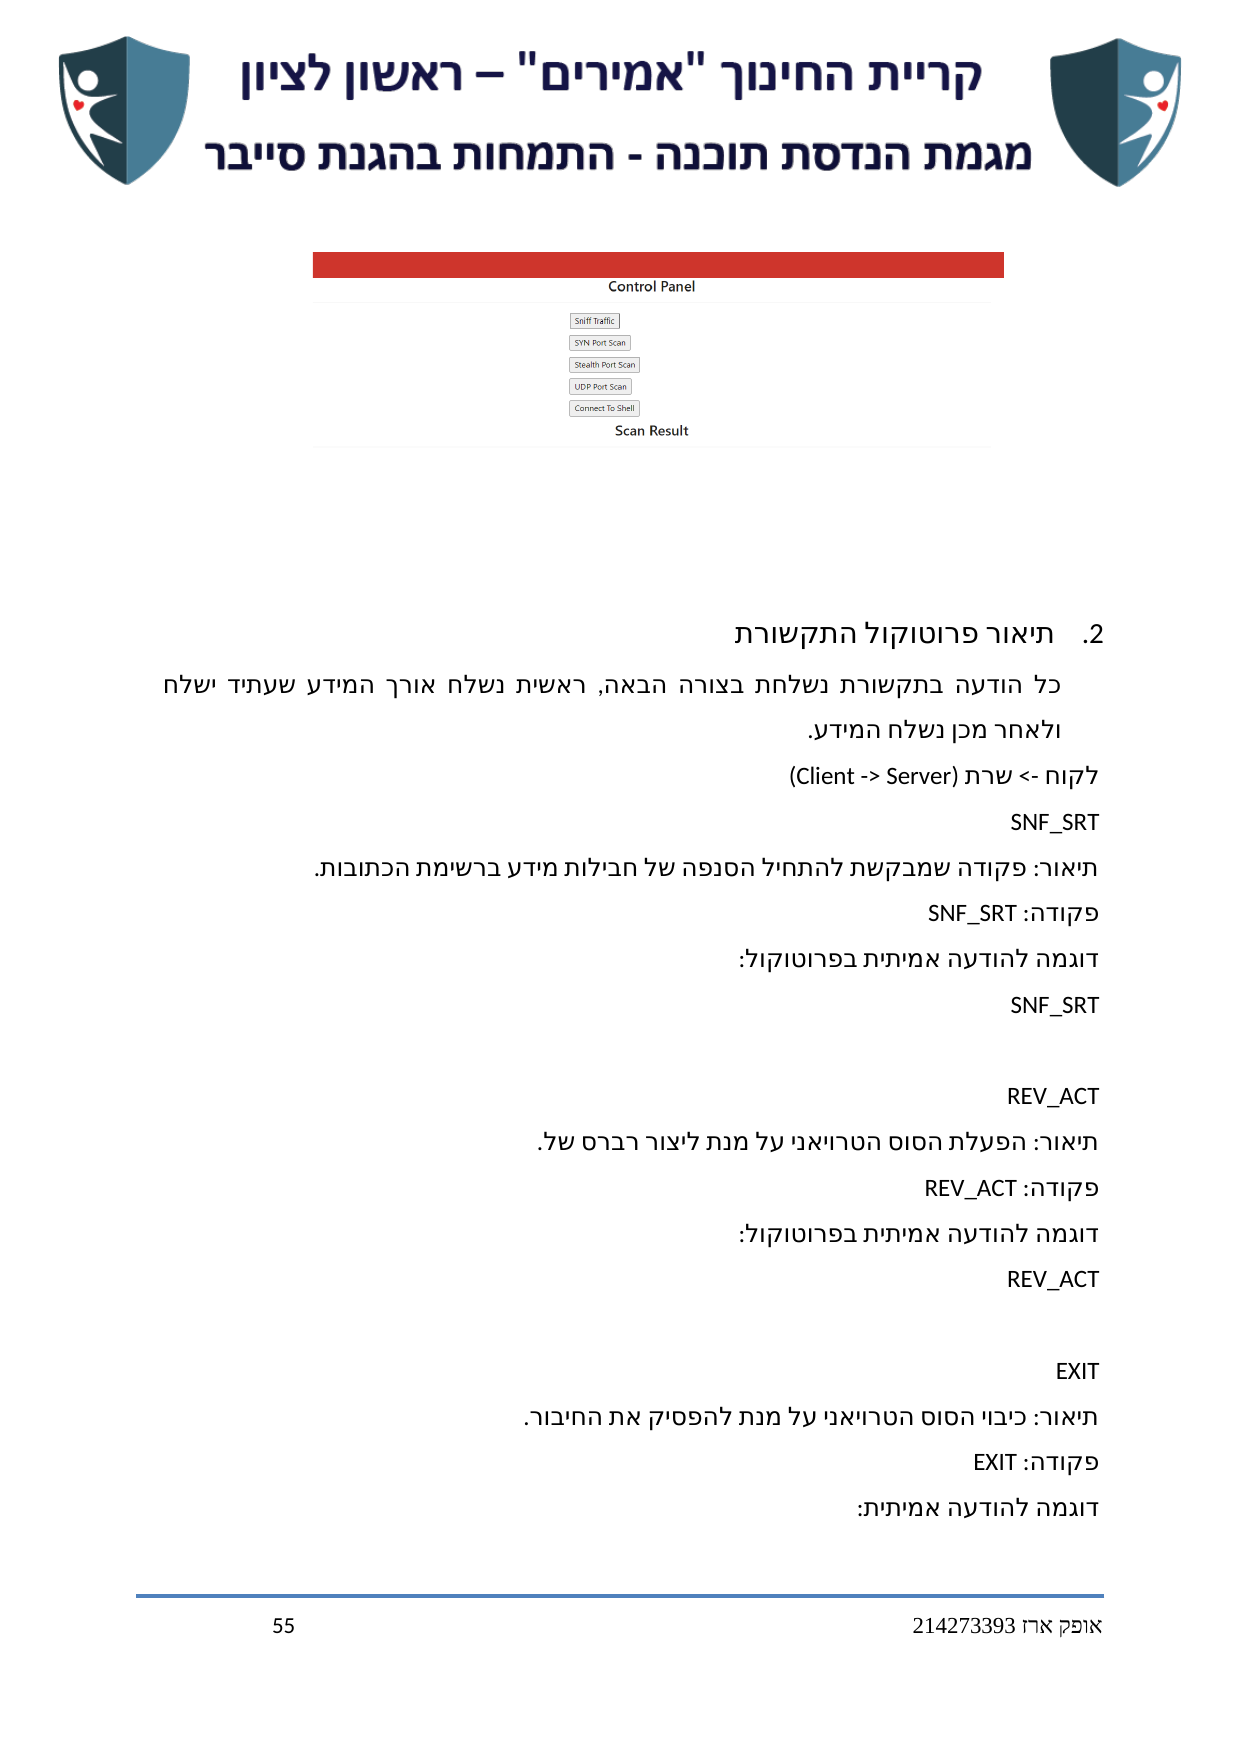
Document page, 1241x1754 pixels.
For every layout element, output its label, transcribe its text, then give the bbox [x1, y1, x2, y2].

text תיאור: כיבוי הסוס הטרויאני על מנת להפסיק את החיבור. [162, 1401, 1099, 1431]
text פקודה: REV_ACT [162, 1172, 1099, 1202]
text דוגמה להודעה אמיתית: [162, 1492, 1099, 1523]
text EXIT [162, 1355, 1099, 1385]
list תיאור פרוטוקול התקשורת [162, 616, 1093, 651]
text תיאור: הפעלת הסוס הטרויאני על מנת ליצור רברס של. [162, 1126, 1099, 1157]
picture [312, 252, 1004, 602]
text SNF_SRT [162, 989, 1099, 1019]
text פקודה: SNF_SRT [162, 898, 1099, 928]
text לקוח -> שרת (Client -> Server) [162, 760, 1099, 791]
text דוגמה להודעה אמיתית בפרוטוקול: [162, 943, 1099, 974]
picture [58, 36, 1182, 188]
text כל הודעה בתקשורת נשלחת בצורה הבאה, ראשית נשלח אורך המידע שעתיד ישלח ולאחר מכן נשלח המידע. [162, 669, 1062, 745]
text דוגמה להודעה אמיתית בפרוטוקול: [162, 1218, 1099, 1248]
text REV_ACT [162, 1081, 1099, 1111]
text פקודה: EXIT [162, 1446, 1099, 1477]
text REV_ACT [162, 1263, 1099, 1294]
text SNF_SRT [162, 806, 1099, 837]
text תיאור: פקודה שמבקשת להתחיל הסנפה של חבילות מידע ברשימת הכתובות. [162, 852, 1099, 882]
